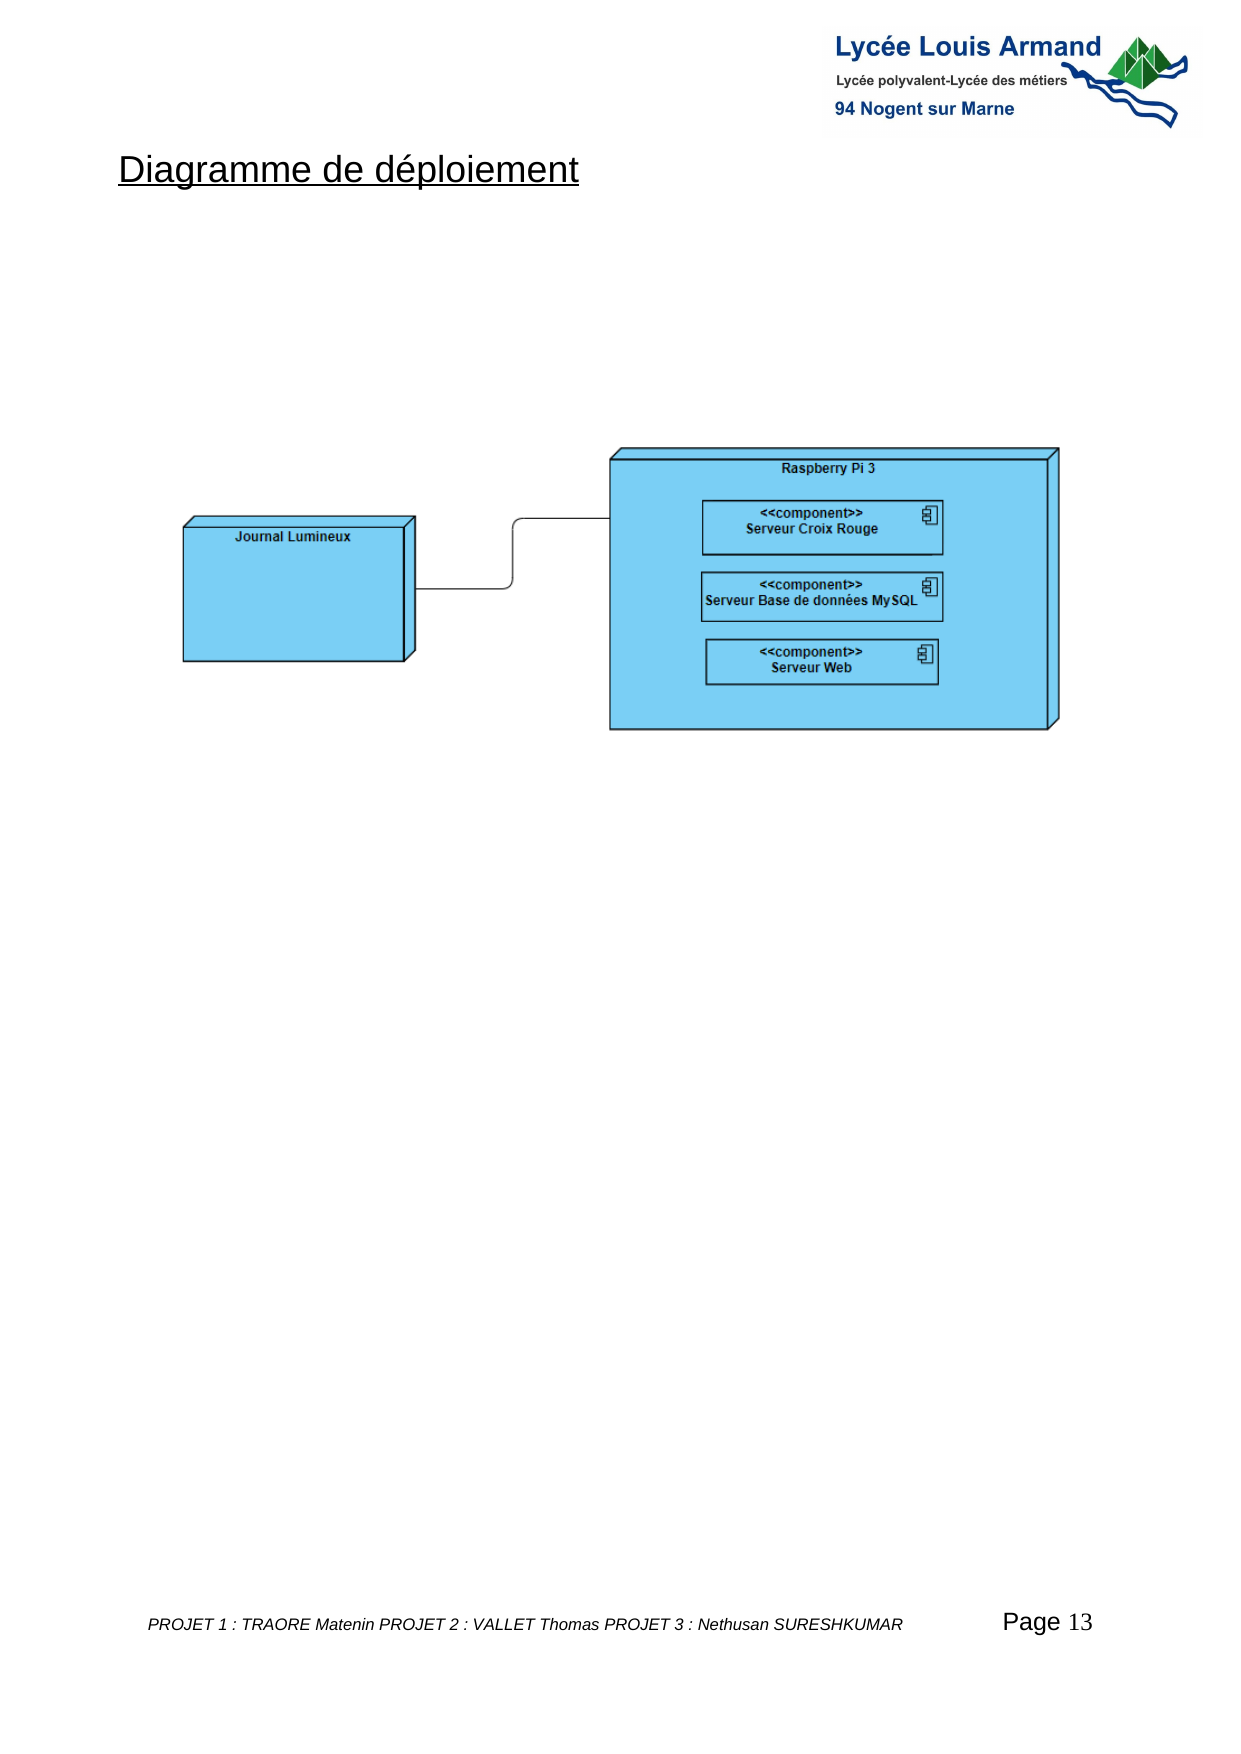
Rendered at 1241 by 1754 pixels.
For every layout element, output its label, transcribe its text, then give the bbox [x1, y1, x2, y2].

picture [118, 305, 1197, 847]
picture [821, 26, 1204, 138]
text Diagramme de déploiement [118, 147, 1122, 190]
